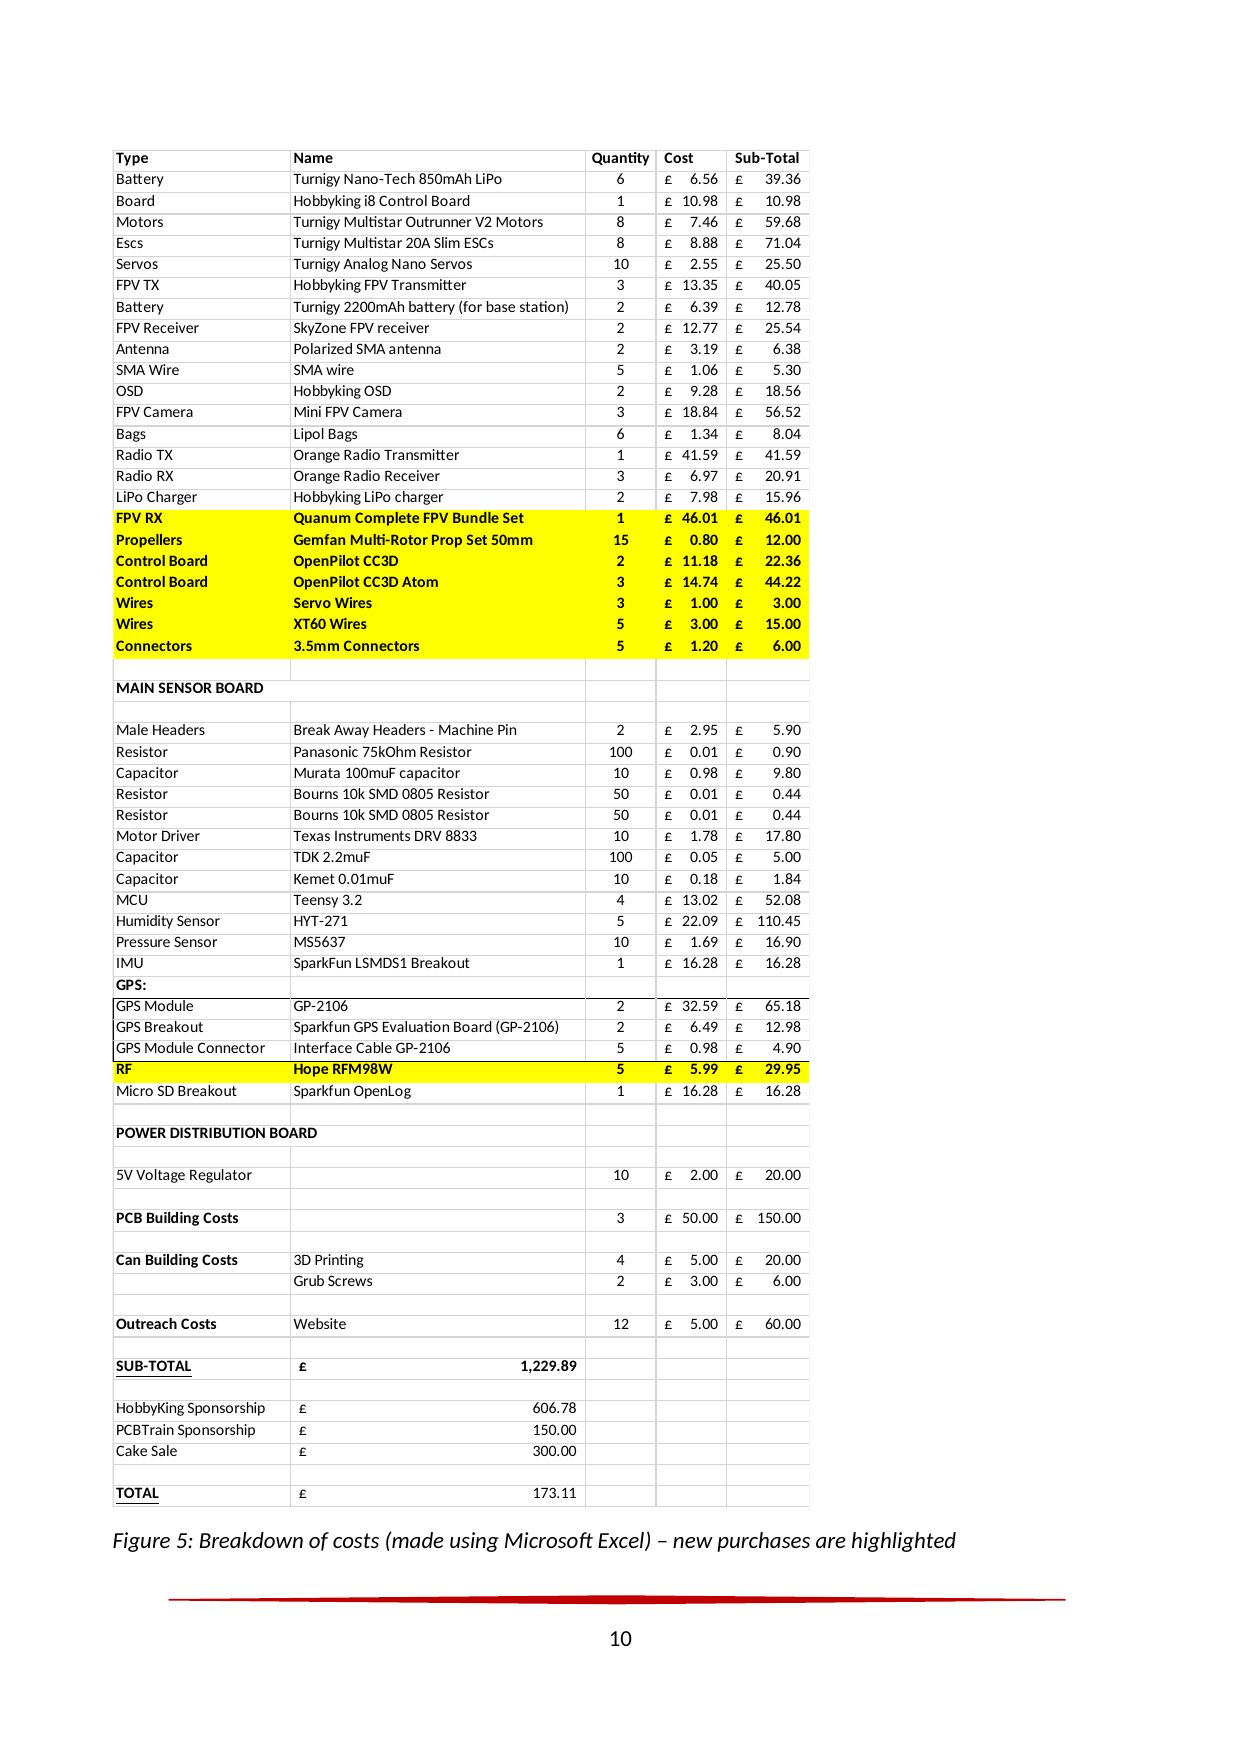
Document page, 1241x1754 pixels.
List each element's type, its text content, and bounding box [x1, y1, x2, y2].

text Figure 5: Breakdown of costs (made using Microsoft Excel) – new purchases are highlighted [112, 1526, 1128, 1554]
